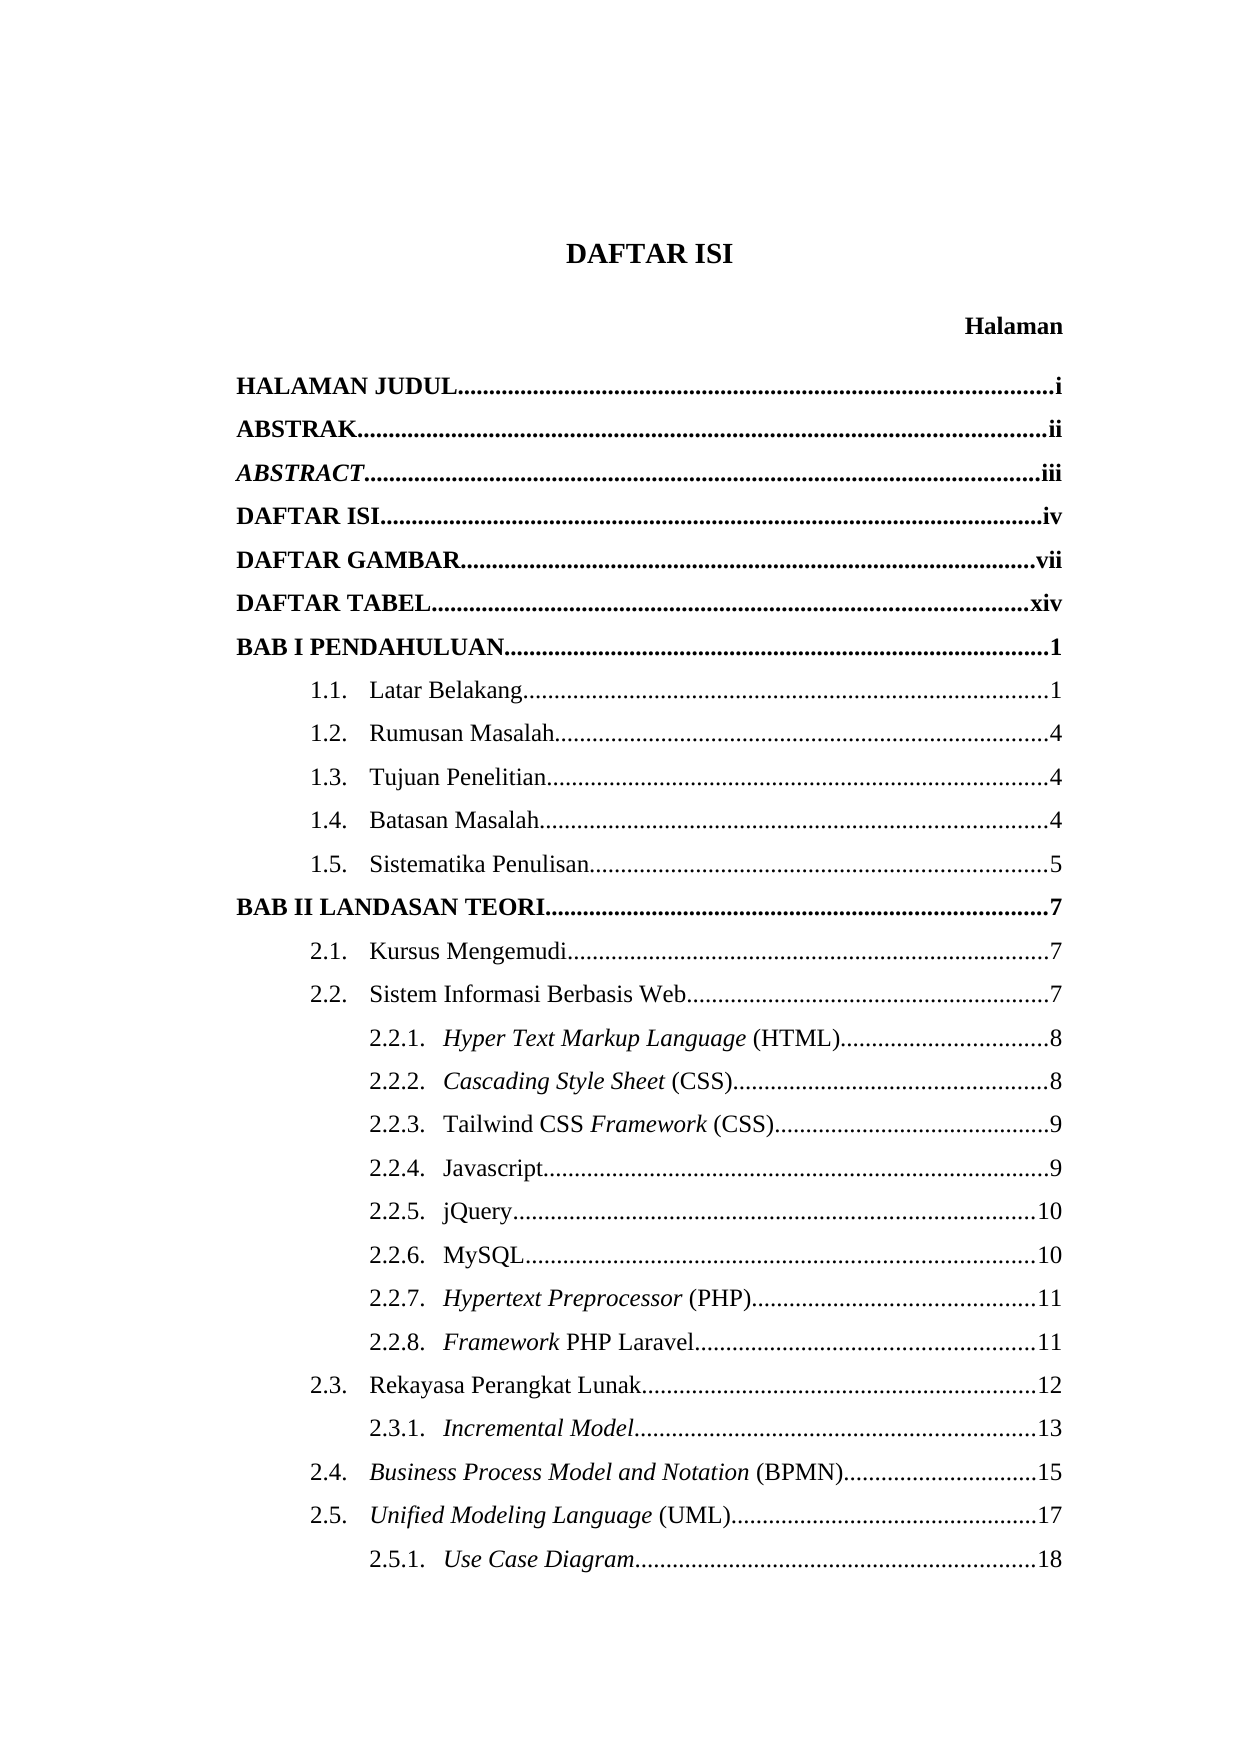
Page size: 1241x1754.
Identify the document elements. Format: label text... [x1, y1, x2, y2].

subtitle DAFTAR ISI [236, 236, 1063, 270]
text Halaman [236, 311, 1063, 340]
